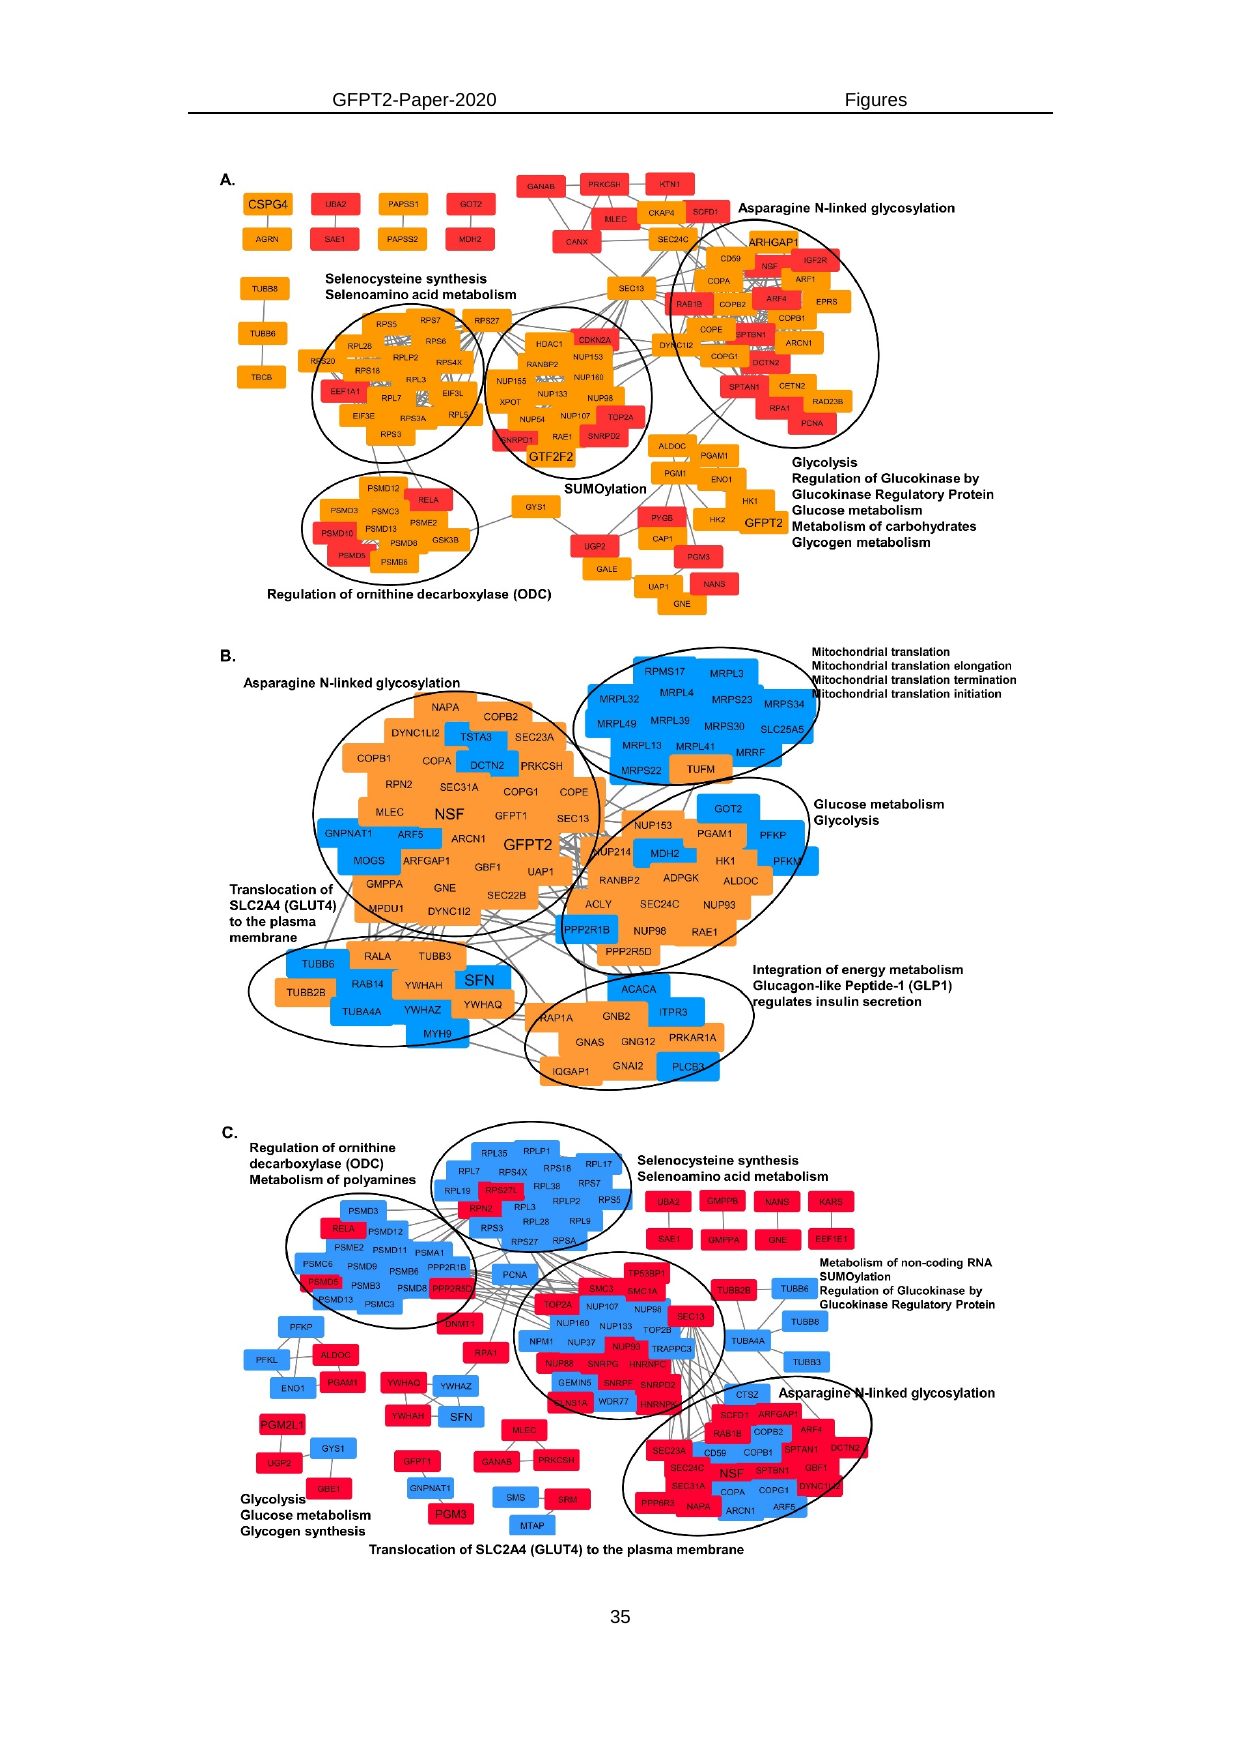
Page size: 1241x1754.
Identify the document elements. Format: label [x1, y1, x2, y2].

picture [217, 162, 1023, 1570]
